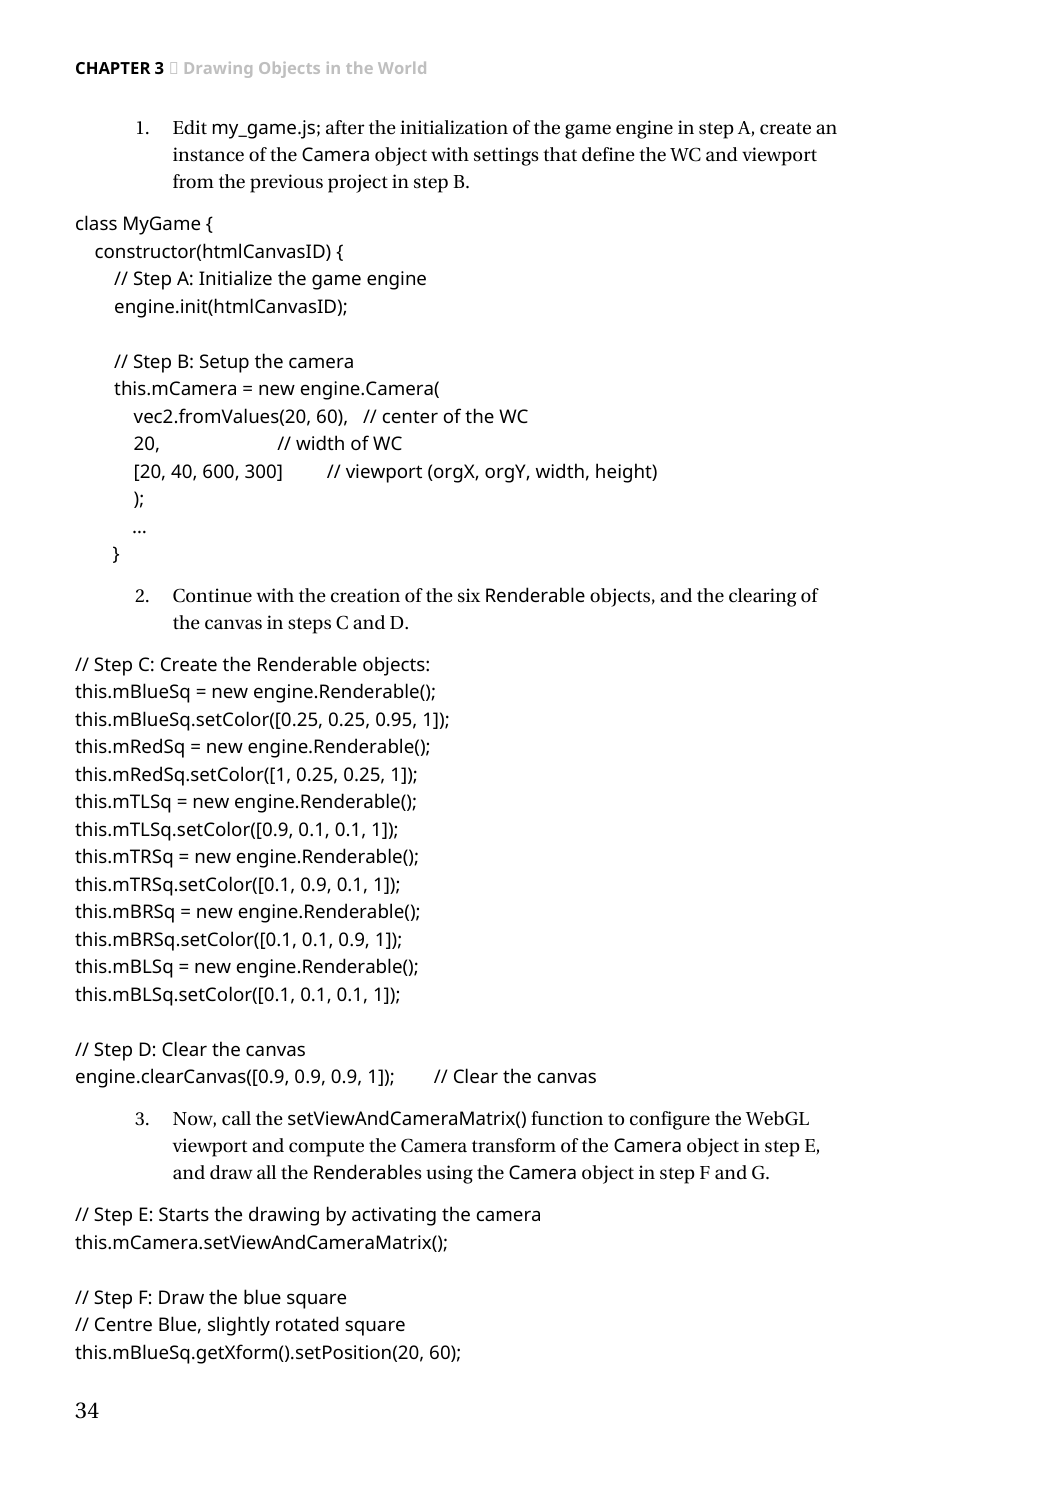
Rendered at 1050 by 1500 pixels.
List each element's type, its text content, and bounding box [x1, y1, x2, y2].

text [20, 40, 600, 300] // viewport (orgX, orgY, width, height) [75, 458, 937, 483]
text ); [75, 485, 937, 511]
text this.mRedSq.setColor([1, 0.25, 0.25, 1]); [75, 761, 937, 787]
text // Step B: Setup the camera [75, 348, 937, 373]
text vec2.fromValues(20, 60), // center of the WC [75, 403, 937, 428]
text // Centre Blue, slightly rotated square [75, 1312, 937, 1337]
text } [75, 540, 937, 566]
text this.mBLSq = new engine.Renderable(); [75, 954, 937, 979]
text this.mBlueSq = new engine.Renderable(); [75, 679, 937, 704]
text constructor(htmlCanvasID) { [75, 238, 937, 263]
text this.mBRSq.setColor([0.1, 0.1, 0.9, 1]); [75, 926, 937, 952]
text engine.init(htmlCanvasID); [75, 293, 937, 318]
text this.mTRSq = new engine.Renderable(); [75, 844, 937, 869]
text this.mBRSq = new engine.Renderable(); [75, 899, 937, 924]
text this.mTLSq = new engine.Renderable(); [75, 789, 937, 814]
text this.mBLSq.setColor([0.1, 0.1, 0.1, 1]); [75, 981, 937, 1007]
text // Step F: Draw the blue square [75, 1284, 937, 1310]
text this.mCamera.setViewAndCameraMatrix(); [75, 1229, 937, 1255]
text engine.clearCanvas([0.9, 0.9, 0.9, 1]); // Clear the canvas [75, 1064, 937, 1089]
text class MyGame { [75, 210, 937, 236]
text // Step D: Clear the canvas [75, 1036, 937, 1062]
text this.mCamera = new engine.Camera( [75, 375, 937, 401]
text this.mBlueSq.setColor([0.25, 0.25, 0.95, 1]); [75, 706, 937, 732]
list Now, call the setViewAndCameraMatrix() function to configure the WebGL viewport and compute the Camera transform of the Camera object in step E, and draw all the Renderables using the Camera object in step F and G. [135, 1104, 847, 1185]
list Edit my_game.js; after the initialization of the game engine in step A, create an instance of the Camera object with settings that define the WC and viewport from the previous project in step B. [135, 112, 847, 194]
text this.mTLSq.setColor([0.9, 0.1, 0.1, 1]); [75, 816, 937, 842]
text this.mRedSq = new engine.Renderable(); [75, 734, 937, 759]
text this.mBlueSq.getXform().setPosition(20, 60); [75, 1339, 937, 1365]
text this.mTRSq.setColor([0.1, 0.9, 0.1, 1]); [75, 871, 937, 897]
text // Step A: Initialize the game engine [75, 265, 937, 291]
text // Step E: Starts the drawing by activating the camera [75, 1202, 937, 1227]
list Continue with the creation of the six Renderable objects, and the clearing of the canvas in steps C and D. [135, 580, 847, 634]
text … [75, 513, 937, 538]
text // Step C: Create the Renderable objects: [75, 651, 937, 677]
text 20, // width of WC [75, 430, 937, 456]
